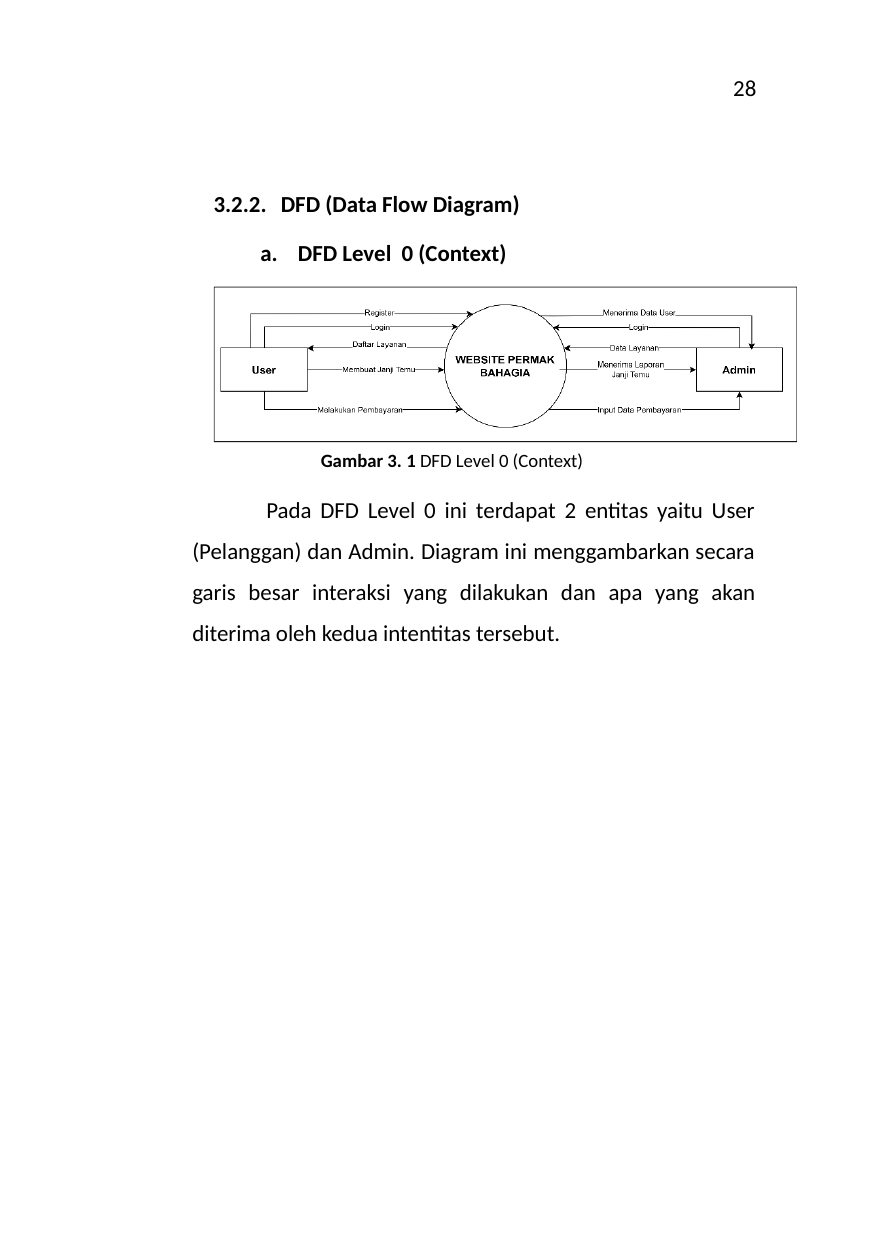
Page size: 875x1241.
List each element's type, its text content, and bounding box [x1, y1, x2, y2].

list DFD Level 0 (Context) [260, 239, 756, 267]
text Gambar 3. 1 DFD Level 0 (Context) [148, 449, 756, 472]
text Pada DFD Level 0 ini terdapat 2 entitas yaitu User (Pelanggan) dan Admin. Diagram ini menggambarkan secara garis besar interaksi yang dilakukan dan apa yang akan diterima oleh kedua intentitas tersebut. [192, 497, 756, 647]
subtitle DFD (Data Flow Diagram) [213, 190, 756, 218]
picture [206, 279, 805, 449]
